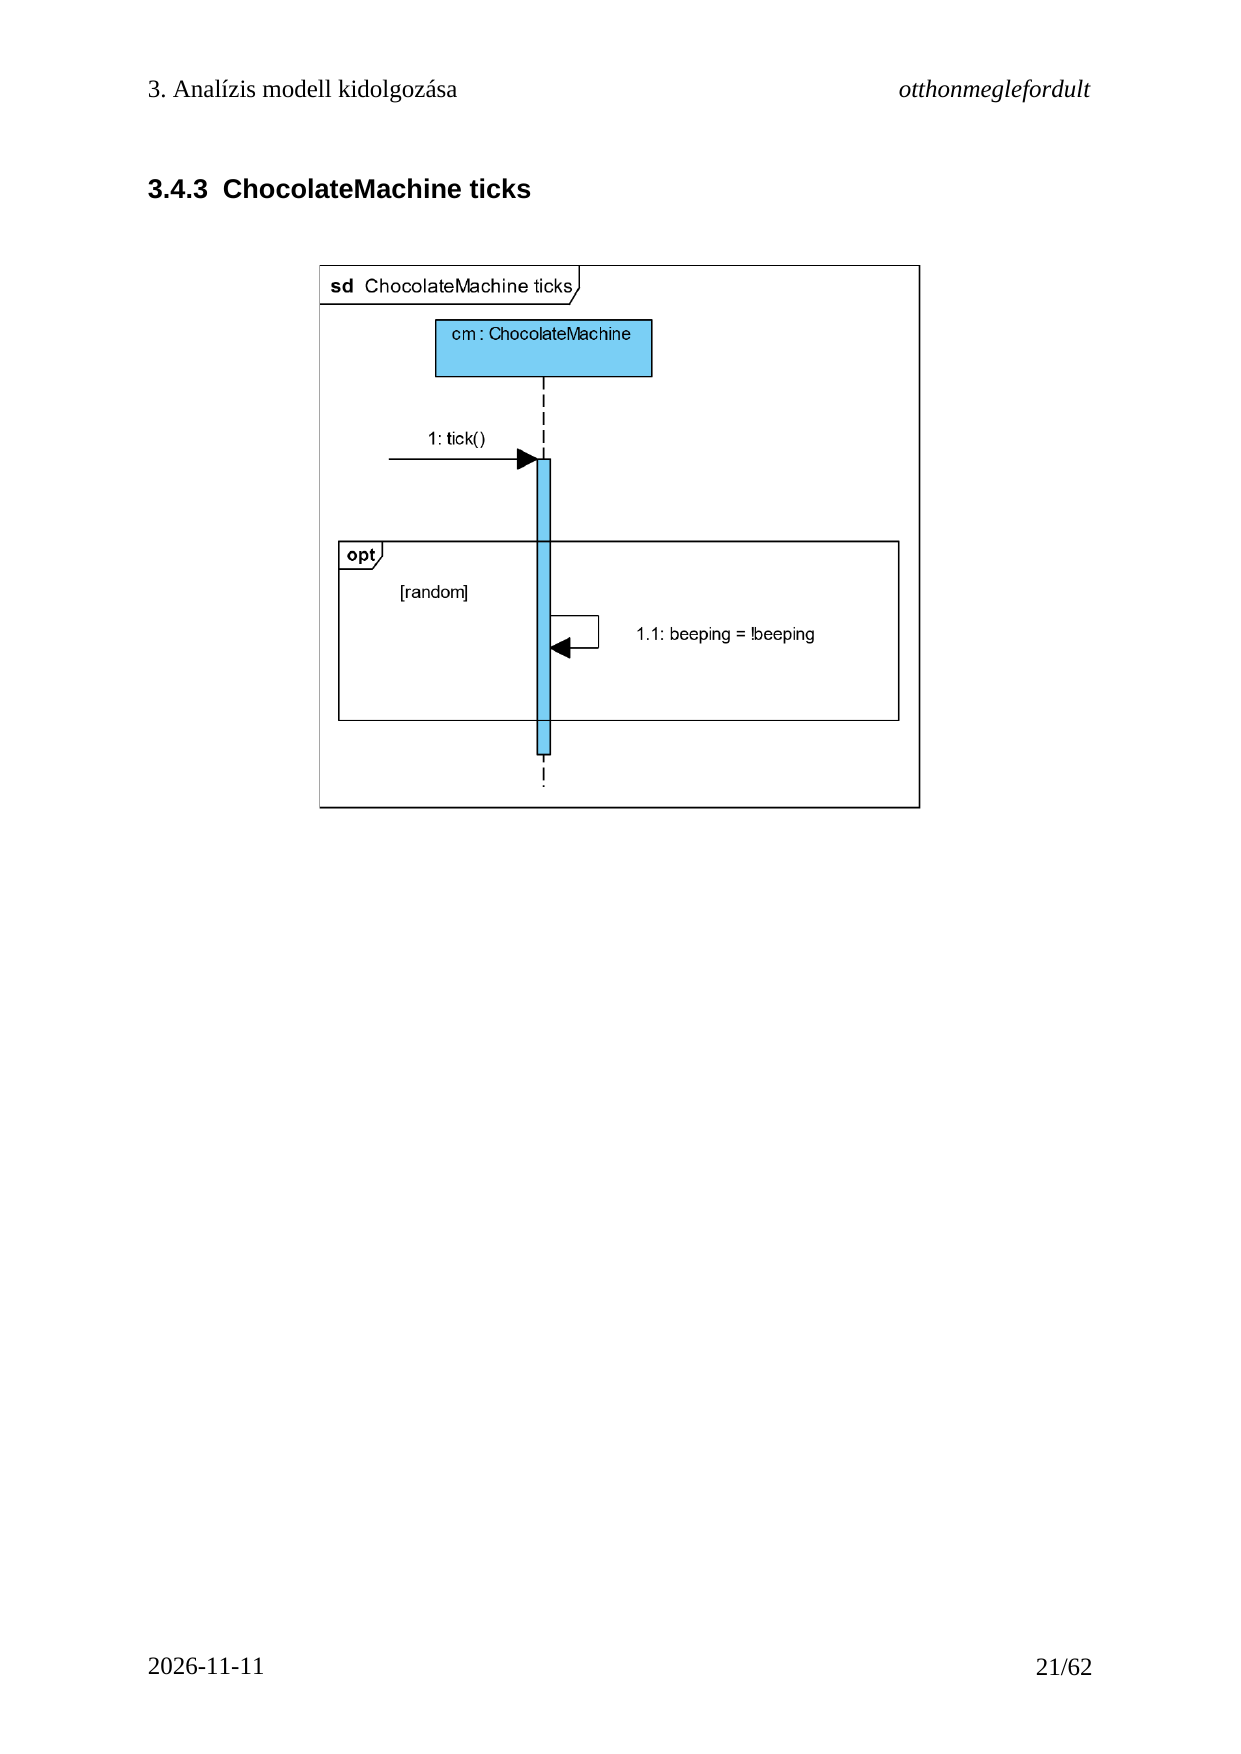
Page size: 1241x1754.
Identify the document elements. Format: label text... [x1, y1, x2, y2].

picture [319, 265, 921, 809]
subtitle ChocolateMachine ticks [148, 173, 1093, 204]
